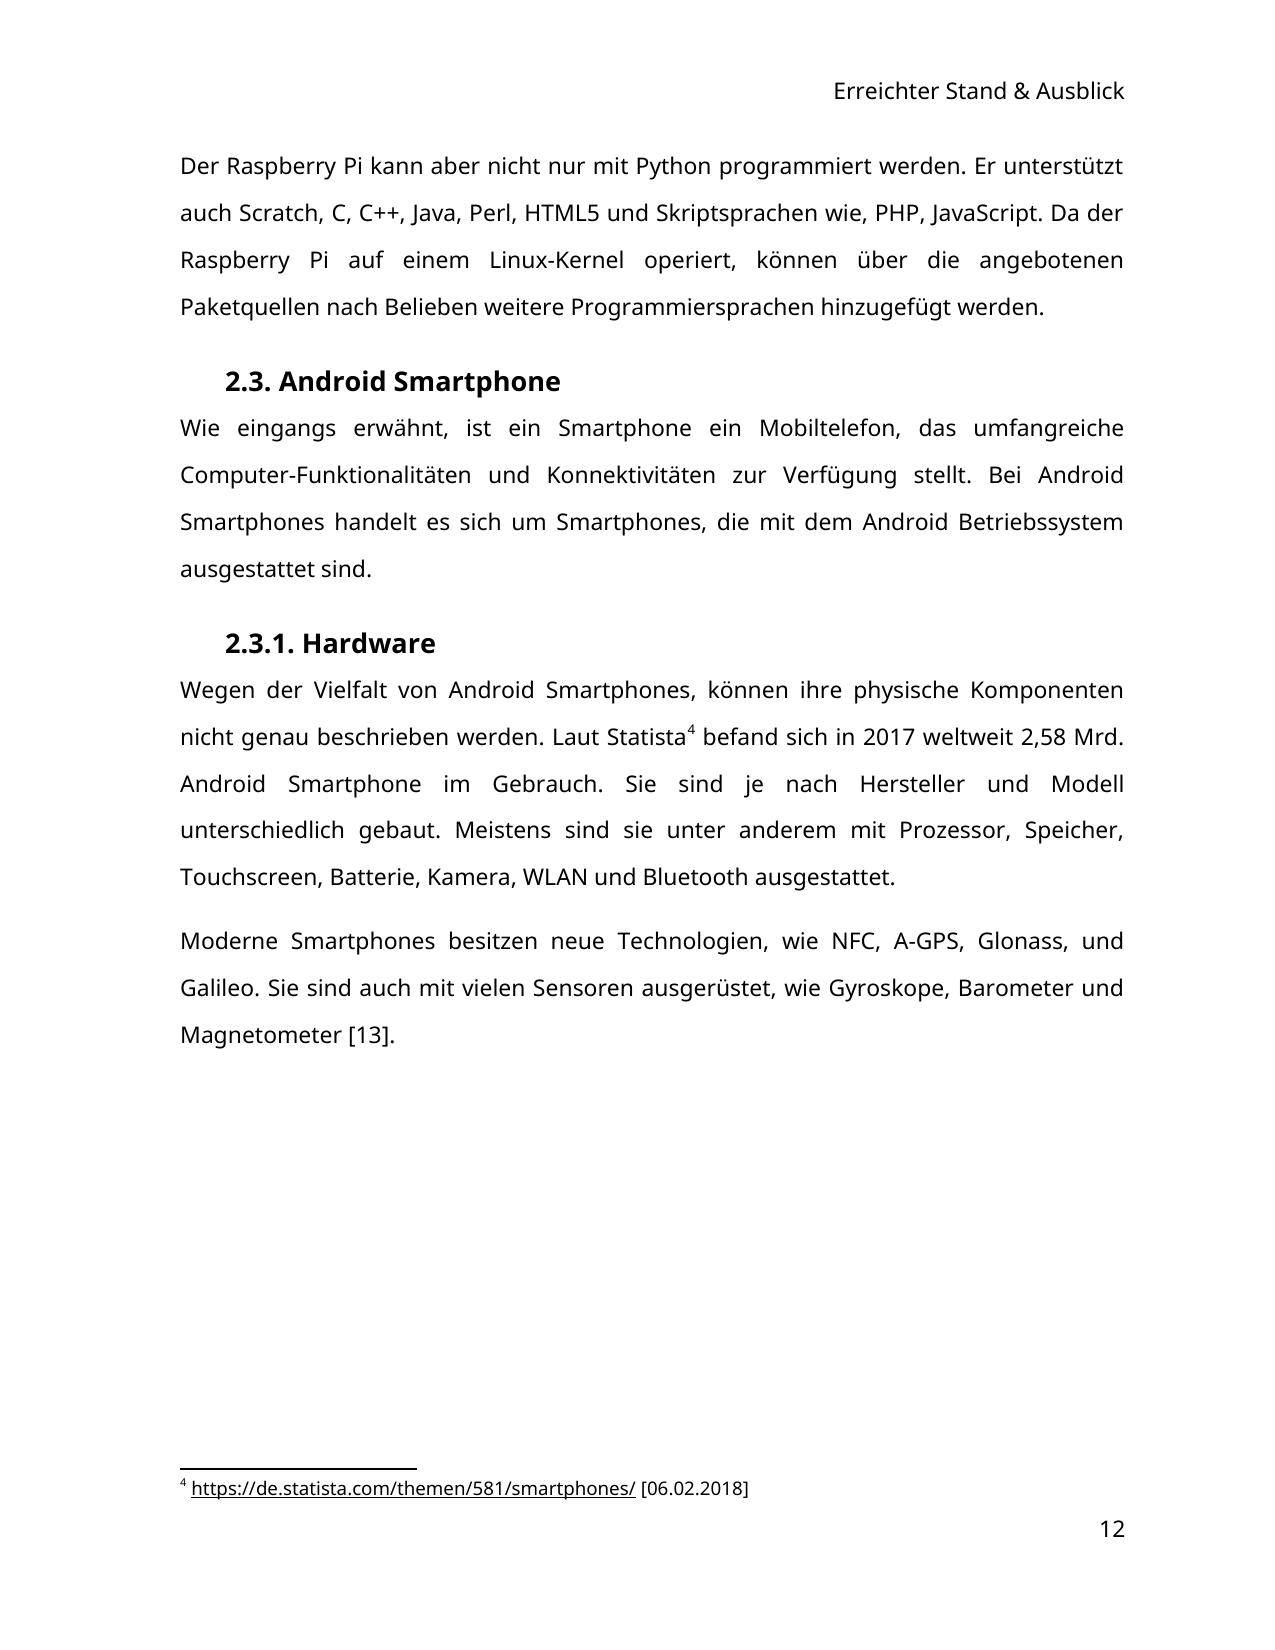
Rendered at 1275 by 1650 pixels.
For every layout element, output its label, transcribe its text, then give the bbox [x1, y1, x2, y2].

text Moderne Smartphones besitzen neue Technologien, wie NFC, A-GPS, Glonass, und Galileo. Sie sind auch mit vielen Sensoren ausgerüstet, wie Gyroskope, Barometer und Magnetometer . [180, 925, 1125, 1050]
text Der Raspberry Pi kann aber nicht nur mit Python programmiert werden. Er unterstützt auch Scratch, C, C++, Java, Perl, HTML5 und Skriptsprachen wie, PHP, JavaScript. Da der Raspberry Pi auf einem Linux-Kernel operiert, können über die angebotenen Paketquellen nach Belieben weitere Programmiersprachen hinzugefügt werden. [180, 150, 1125, 322]
text Wegen der Vielfalt von Android Smartphones, können ihre physische Komponenten nicht genau beschrieben werden. Laut Statista befand sich in 2017 weltweit 2,58 Mrd. Android Smartphone im Gebrauch. Sie sind je nach Hersteller und Modell unterschiedlich gebaut. Meistens sind sie unter anderem mit Prozessor, Speicher, Touchscreen, Batterie, Kamera, WLAN und Bluetooth ausgestattet. [180, 674, 1125, 892]
text Wie eingangs erwähnt, ist ein Smartphone ein Mobiltelefon, das umfangreiche Computer-Funktionalitäten und Konnektivitäten zur Verfügung stellt. Bei Android Smartphones handelt es sich um Smartphones, die mit dem Android Betriebssystem ausgestattet sind. [180, 412, 1125, 584]
subtitle Hardware [225, 624, 1125, 661]
subtitle Android Smartphone [225, 362, 1125, 399]
